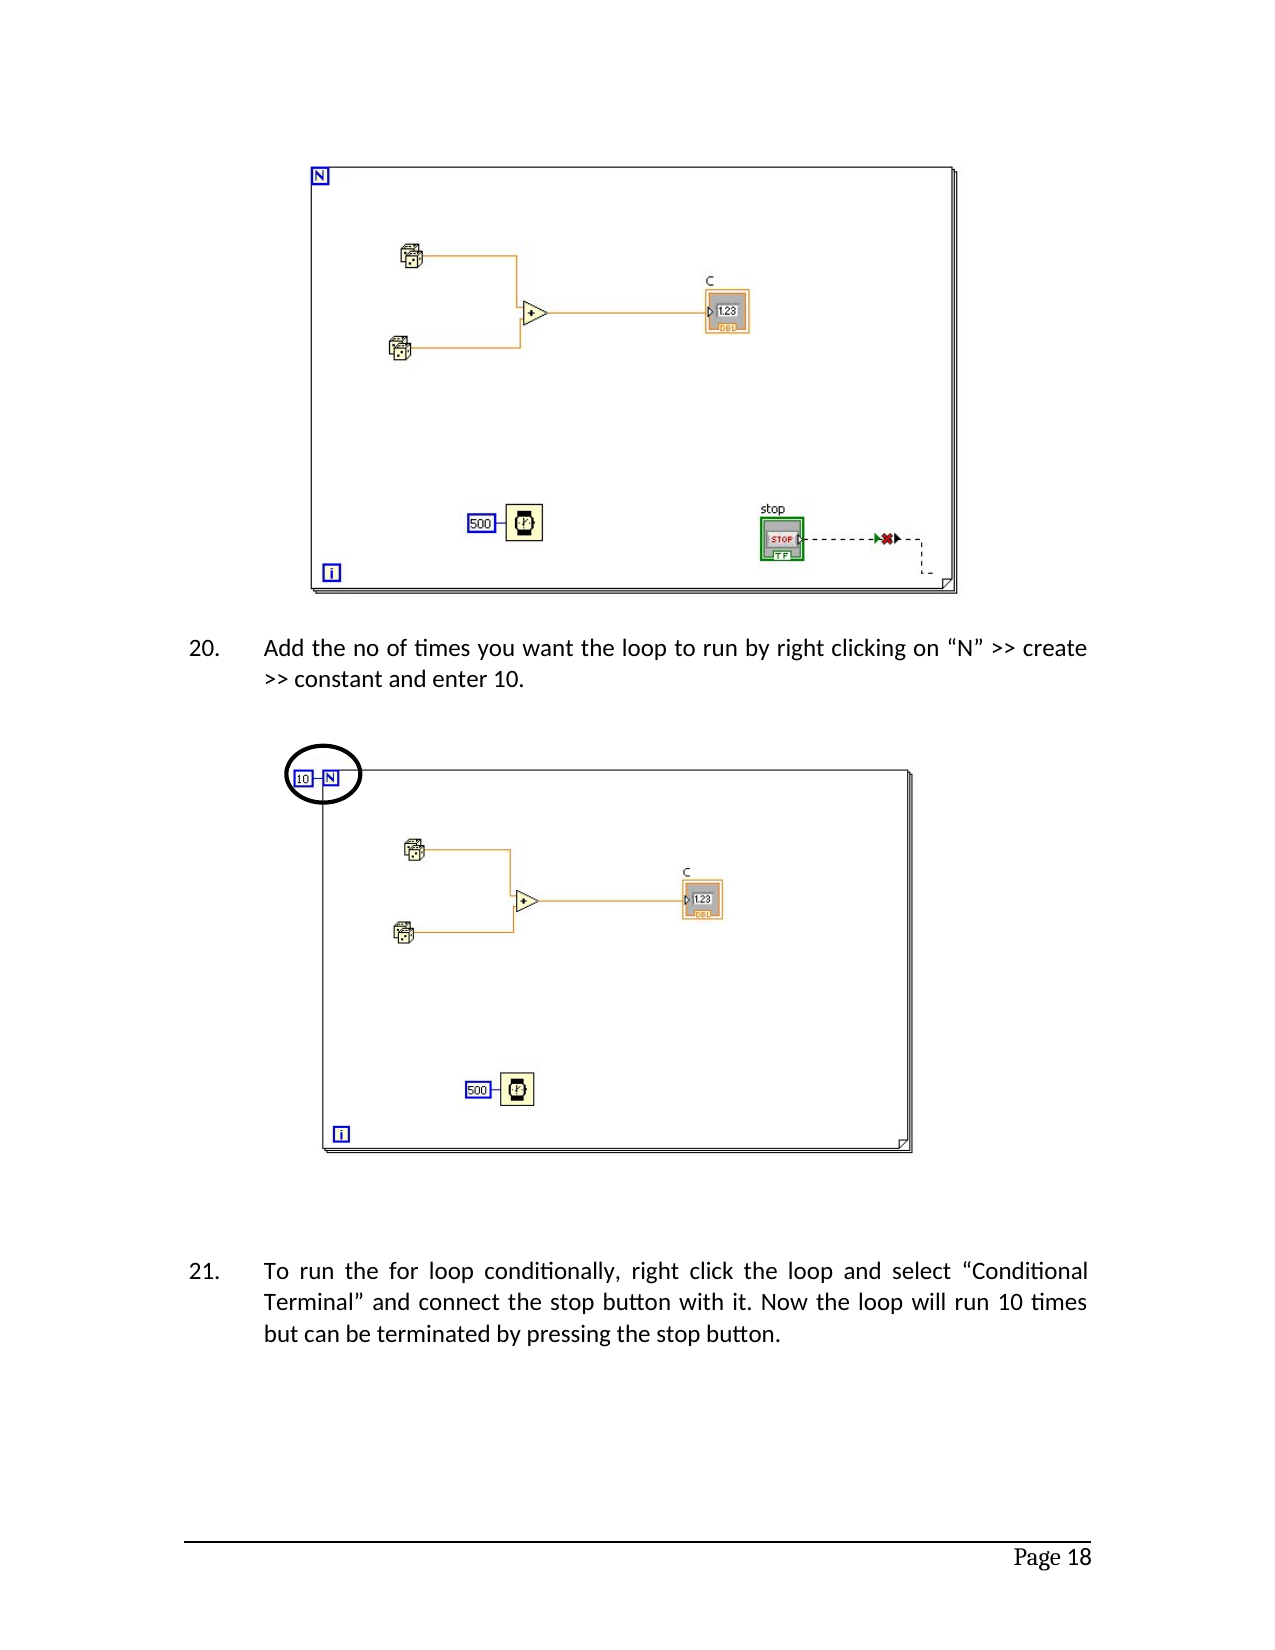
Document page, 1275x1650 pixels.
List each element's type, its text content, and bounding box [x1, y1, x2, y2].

picture [289, 757, 358, 800]
picture [285, 757, 290, 765]
picture [285, 757, 953, 1172]
list To run the for loop conditionally, right click the loop and select “Conditional Terminal” and connect the stop button with it. Now the loop will run 10 times but can be terminated by pressing the stop button. [189, 1255, 1089, 1349]
picture [291, 148, 1018, 630]
list Add the no of times you want the loop to run by right clicking on “N” >> create >> constant and enter 10. [189, 632, 1089, 694]
